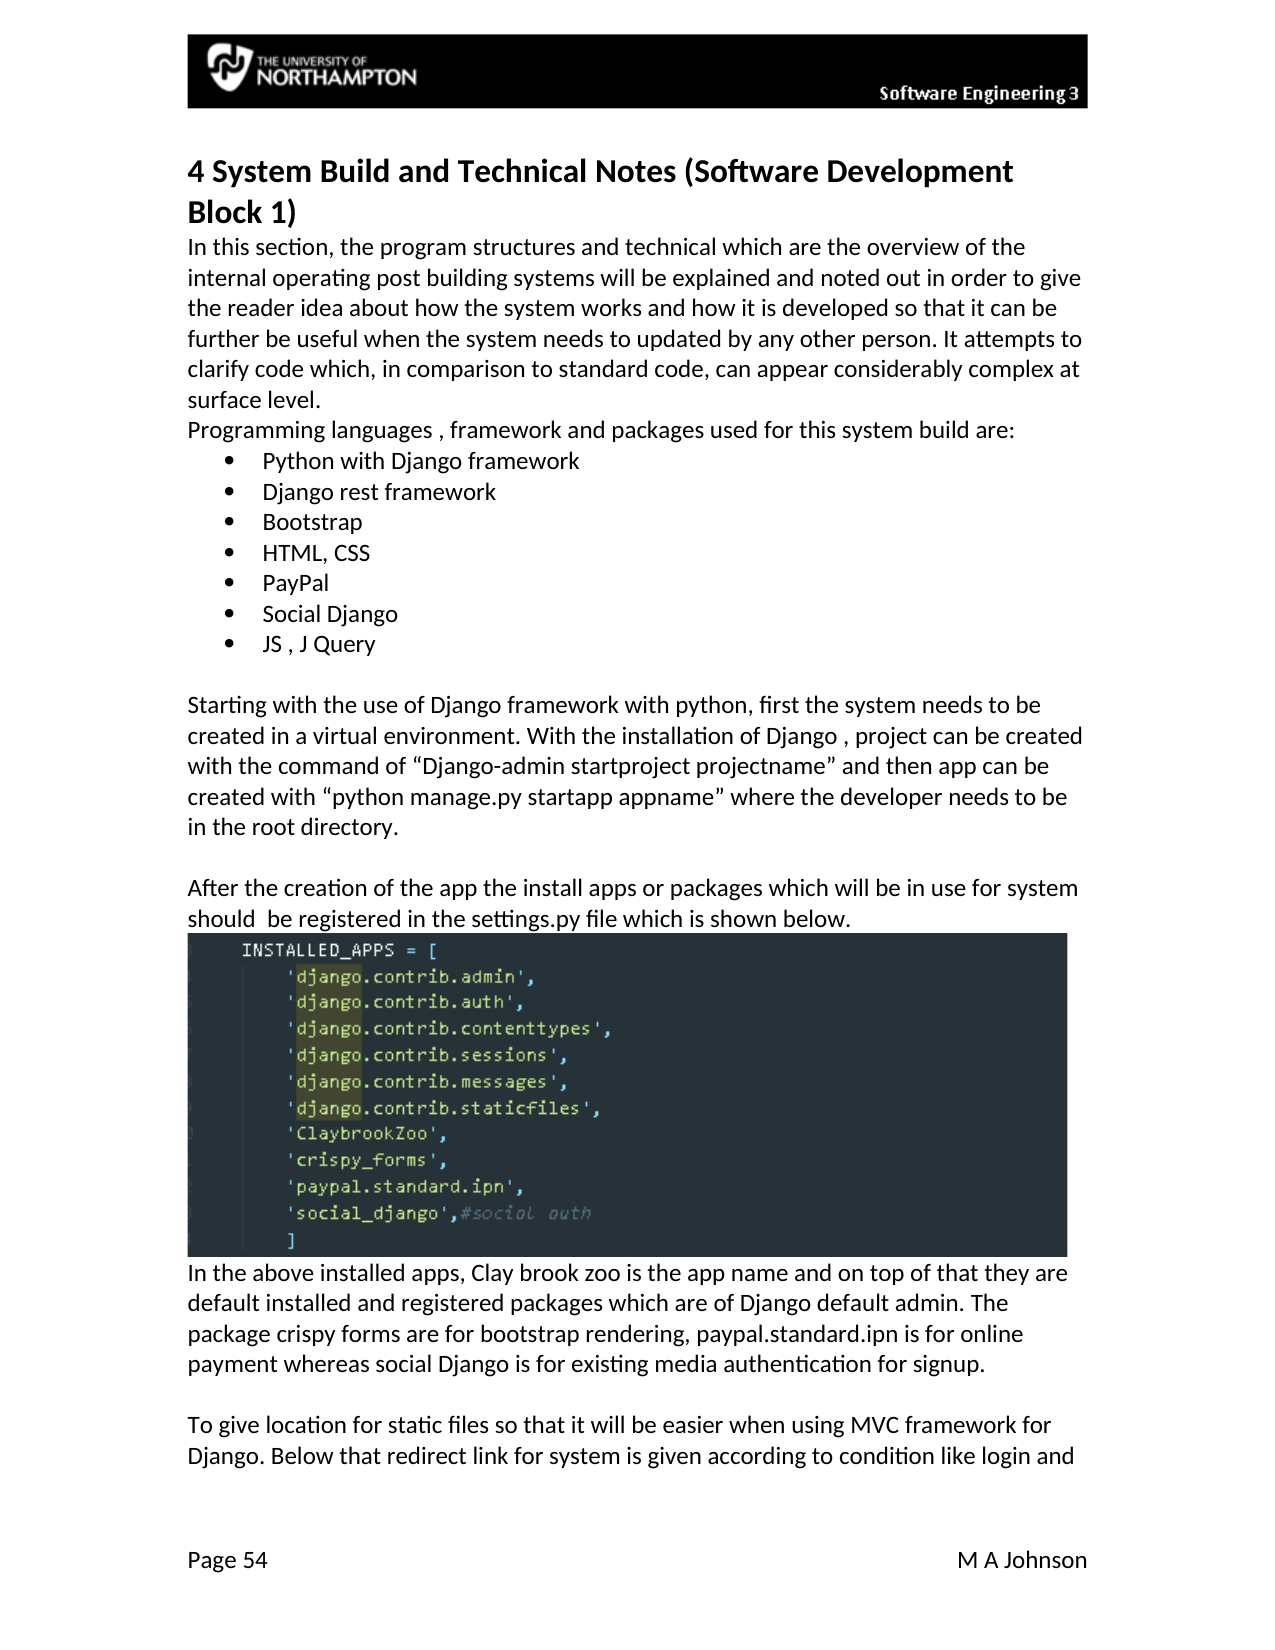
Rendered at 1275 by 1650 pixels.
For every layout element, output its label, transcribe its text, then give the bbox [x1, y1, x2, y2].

picture [187, 933, 1068, 1257]
picture [187, 26, 1088, 117]
list HTML, CSS [225, 537, 1087, 567]
text Starting with the use of Django framework with python, first the system needs to be created in a virtual environment. With the installation of Django , project can be created with the command of “Django-admin startproject projectname” and then app can be created with “python manage.py startapp appname” where the developer needs to be in the root directory. [187, 689, 1087, 842]
list PayPal [225, 567, 1087, 598]
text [187, 1409, 1087, 1471]
list Bootstrap [225, 506, 1087, 537]
text In this section, the program structures and technical which are the overview of the internal operating post building systems will be explained and noted out in order to give the reader idea about how the system works and how it is developed so that it can be further be useful when the system needs to updated by any other person. It attempts to clarify code which, in comparison to standard code, can appear considerably complex at surface level. [187, 231, 1087, 414]
list Python with Django framework [225, 445, 1087, 476]
list Social Django [225, 598, 1087, 628]
list JS , J Query [225, 628, 1087, 659]
text After the creation of the app the install apps or packages which will be in use for system should be registered in the settings.py file which is shown below. [187, 872, 1087, 933]
list Django rest framework [225, 476, 1087, 506]
subtitle 4 System Build and Technical Notes (Software Development Block 1) [187, 150, 1087, 231]
text Programming languages , framework and packages used for this system build are: [187, 414, 1087, 445]
